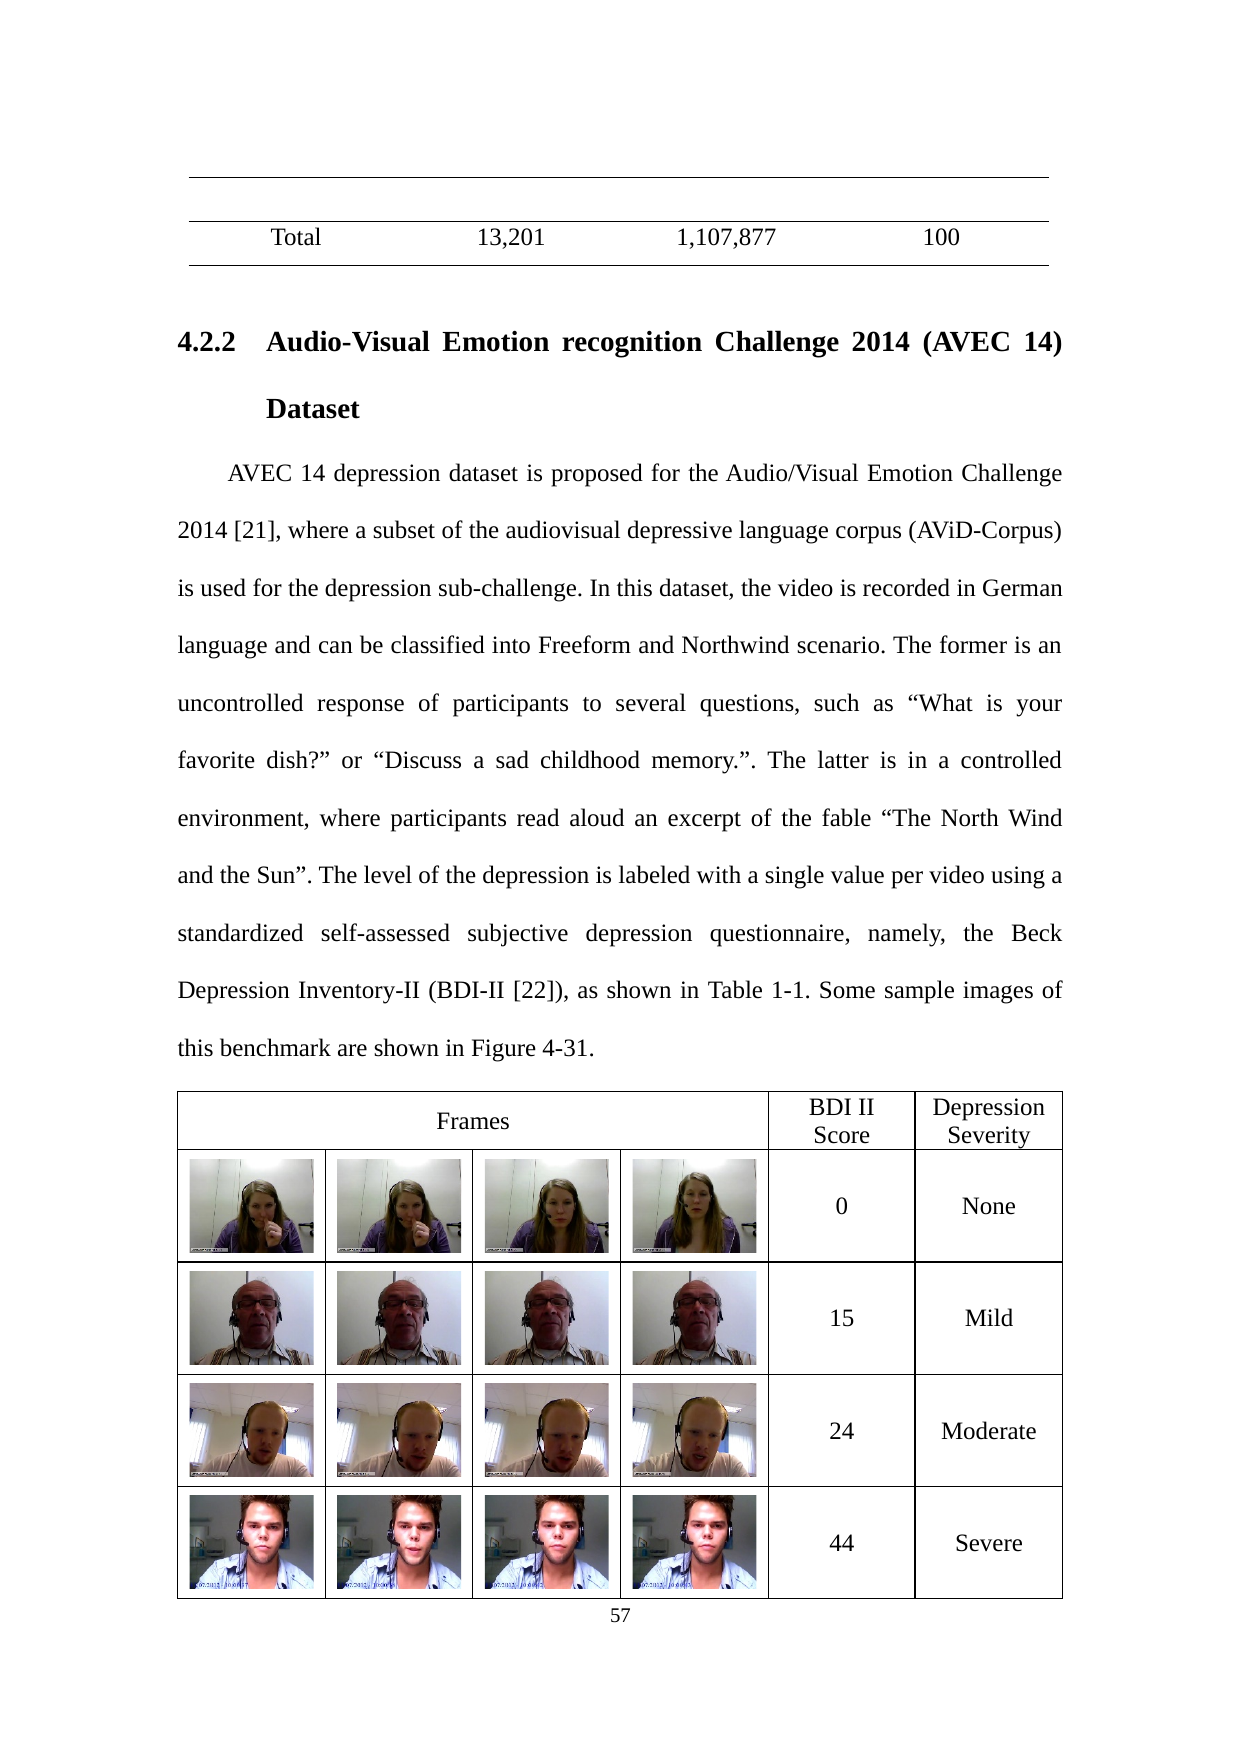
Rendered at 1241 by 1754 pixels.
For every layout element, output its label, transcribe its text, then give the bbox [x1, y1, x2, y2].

table_cell [621, 1487, 768, 1598]
picture [189, 1495, 314, 1589]
table_cell [177, 177, 1062, 266]
table_cell [326, 1487, 472, 1598]
picture [484, 1383, 609, 1477]
table_cell [178, 1487, 325, 1598]
table_header Frames [178, 1092, 768, 1149]
picture [484, 1271, 609, 1365]
picture [189, 1159, 314, 1253]
picture [632, 1495, 757, 1589]
table_cell Moderate [916, 1375, 1062, 1486]
table_cell [326, 1375, 472, 1486]
table_cell Mild [916, 1263, 1062, 1373]
picture [632, 1159, 757, 1253]
picture [189, 1383, 314, 1477]
picture [632, 1383, 757, 1477]
table_cell 44 [769, 1487, 914, 1598]
table_cell [473, 1375, 620, 1486]
table_cell [326, 1263, 472, 1373]
table_header BDI II Score [769, 1092, 914, 1149]
picture [189, 1271, 314, 1365]
table_cell 15 [769, 1263, 914, 1373]
picture [484, 1159, 609, 1253]
table_cell [621, 1375, 768, 1486]
table_cell Severe [916, 1487, 1062, 1598]
table_cell [473, 1150, 620, 1261]
table_cell [473, 1487, 620, 1598]
picture [337, 1271, 462, 1365]
picture [632, 1271, 757, 1365]
table_cell [326, 1150, 472, 1261]
table_cell 0 [769, 1150, 914, 1261]
picture [337, 1383, 462, 1477]
picture [337, 1495, 462, 1589]
table_cell [178, 1150, 325, 1261]
table_cell 24 [769, 1375, 914, 1486]
table_cell None [916, 1150, 1062, 1261]
subtitle Audio-Visual Emotion recognition Challenge 2014 (AVEC 14) Dataset [177, 324, 1063, 424]
picture [337, 1159, 462, 1253]
table_header Depression Severity [916, 1092, 1062, 1149]
table_cell [473, 1263, 620, 1373]
table_cell [178, 1375, 325, 1486]
table_cell [621, 1263, 768, 1373]
table_cell [178, 1263, 325, 1373]
picture [484, 1495, 609, 1589]
table_cell [621, 1150, 768, 1261]
